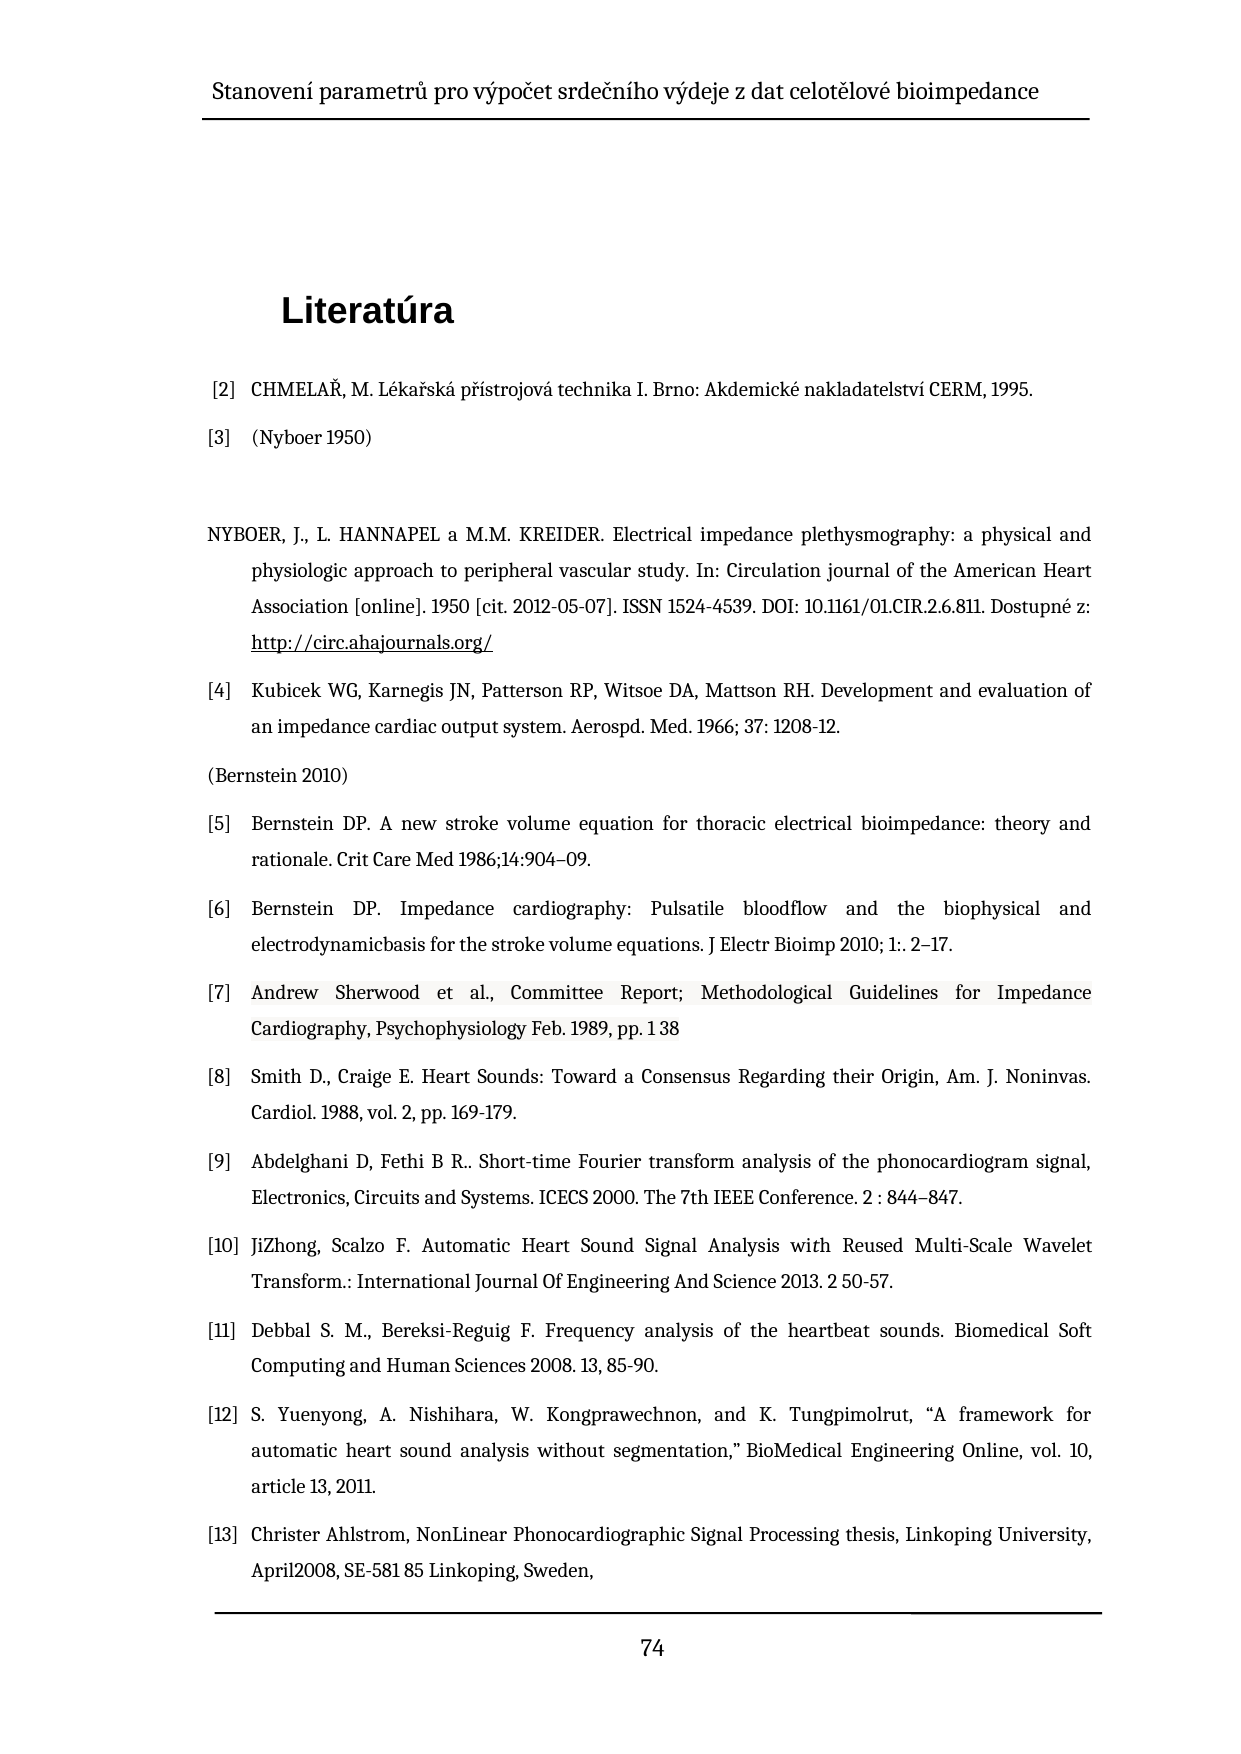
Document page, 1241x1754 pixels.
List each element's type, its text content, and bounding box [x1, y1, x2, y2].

text [6] Bernstein DP. Impedance cardiography: Pulsatile bloodflow and the biophysical and electrodynamicbasis for the stroke volume equations. J Electr Bioimp 2010; 1:. 2–17. [207, 896, 1092, 956]
text [12] S. Yuenyong, A. Nishihara, W. Kongprawechnon, and K. Tungpimolrut, “A framework for automatic heart sound analysis without segmentation,” BioMedical Engineering Online, vol. 10, article 13, 2011. [207, 1403, 1092, 1498]
text [8] Smith D., Craige E. Heart Sounds: Toward a Consensus Regarding their Origin, Am. J. Noninvas. Cardiol. 1988, vol. 2, pp. 169-179. [207, 1065, 1092, 1125]
text [7] Andrew Sherwood et al., Committee Report; Methodological Guidelines for Impedance Cardiography, Psychophysiology Feb. 1989, pp. 1 38 [207, 981, 1092, 1041]
text [2] CHMELAŘ, M. Lékařská přístrojová technika I. Brno: Akdemické nakladatelství CERM, 1995. [207, 378, 1092, 402]
text [11] Debbal S. M., Bereksi-Reguig F. Frequency analysis of the heartbeat sounds. Biomedical Soft Computing and Human Sciences 2008. 13, 85-90. [207, 1318, 1092, 1378]
text [9] Abdelghani D, Fethi B R.. Short-time Fourier transform analysis of the phonocardiogram signal, Electronics, Circuits and Systems. ICECS 2000. The 7th IEEE Conference. 2 : 844–847. [207, 1149, 1092, 1209]
subtitle Literatúra [281, 288, 1092, 331]
text [4] Kubicek WG, Karnegis JN, Patterson RP, Witsoe DA, Mattson RH. Development and evaluation of an impedance cardiac output system. Aerospd. Med. 1966; 37: 1208-12. [207, 679, 1092, 739]
text NYBOER, J., L. HANNAPEL a M.M. KREIDER. Electrical impedance plethysmography: a physical and physiologic approach to peripheral vascular study. In: Circulation journal of the American Heart Association [online]. 1950 [cit. 2012-05-07]. ISSN 1524-4539. DOI: 10.1161/01.CIR.2.6.811. Dostupné z: http://circ.ahajournals.org/ [207, 523, 1092, 655]
text [10] JiZhong, Scalzo F. Automatic Heart Sound Signal Analysis with Reused Multi-Scale Wavelet Transform.: International Journal Of Engineering And Science 2013. 2 50-57. [207, 1234, 1092, 1294]
text [5] Bernstein DP. A new stroke volume equation for thoracic electrical bioimpedance: theory and rationale. Crit Care Med 1986;14:904–09. [207, 812, 1092, 872]
text (Bernstein 2010) [207, 763, 1092, 787]
text [3] (Nyboer 1950) [207, 426, 1092, 450]
text [13] Christer Ahlstrom, NonLinear Phonocardiographic Signal Processing thesis, Linkoping University, April2008, SE-581 85 Linkoping, Sweden, [207, 1523, 1092, 1583]
